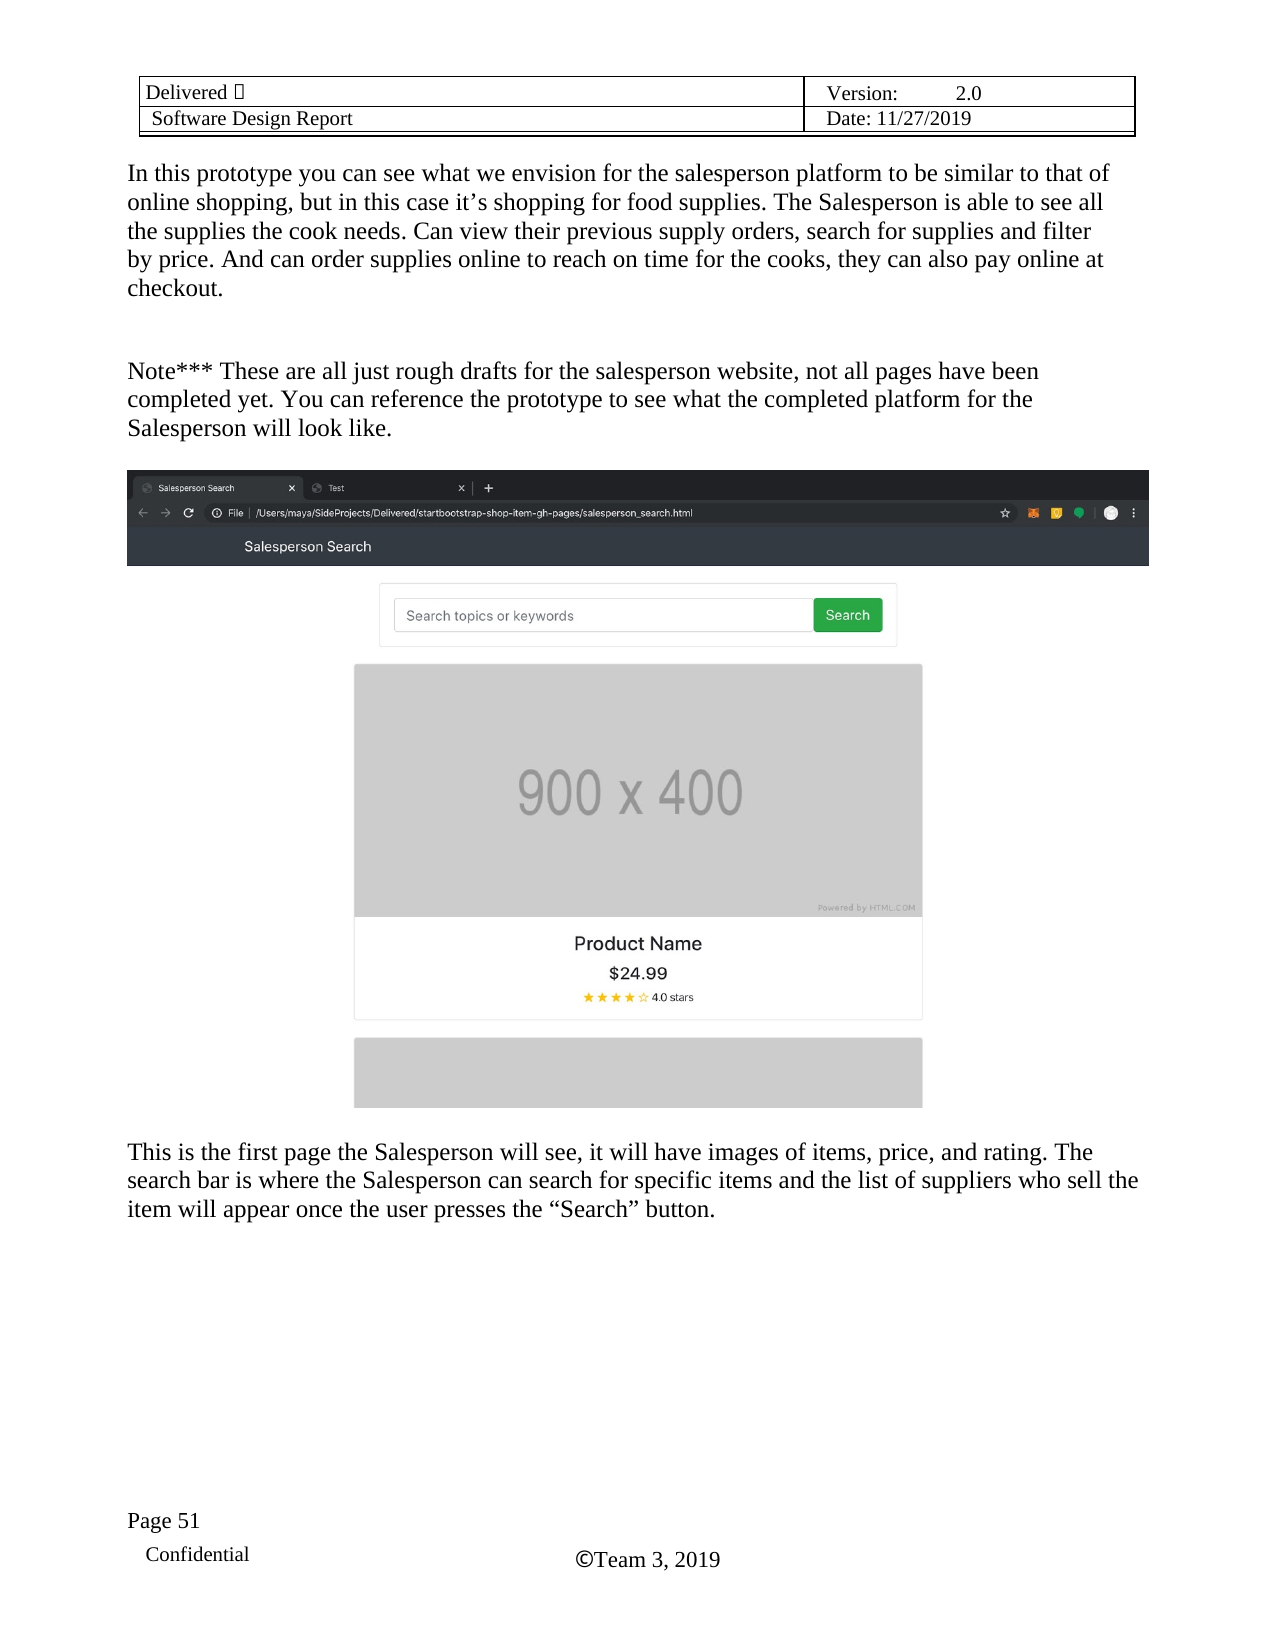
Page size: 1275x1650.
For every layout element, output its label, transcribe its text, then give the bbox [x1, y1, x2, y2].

picture [127, 470, 1149, 1108]
text In this prototype you can see what we envision for the salesperson platform to be similar to that of online shopping, but in this case it’s shopping for food supplies. The Salesperson is able to see all the supplies the cook needs. Can view their previous supply orders, search for supplies and filter by price. And can order supplies online to reach on time for the cooks, they can also pay online at checkout. [127, 158, 1115, 302]
text This is the first page the Salesperson will see, it will have images of items, price, and rating. The search bar is where the Salesperson can search for specific items and the list of suppliers who sell the item will appear once the user presses the “Search” button. [127, 1137, 1148, 1223]
text Note*** These are all just rough drafts for the salesperson website, not all pages have been completed yet. You can reference the prototype to see what the completed platform for the Salesperson will look like. [127, 356, 1148, 442]
